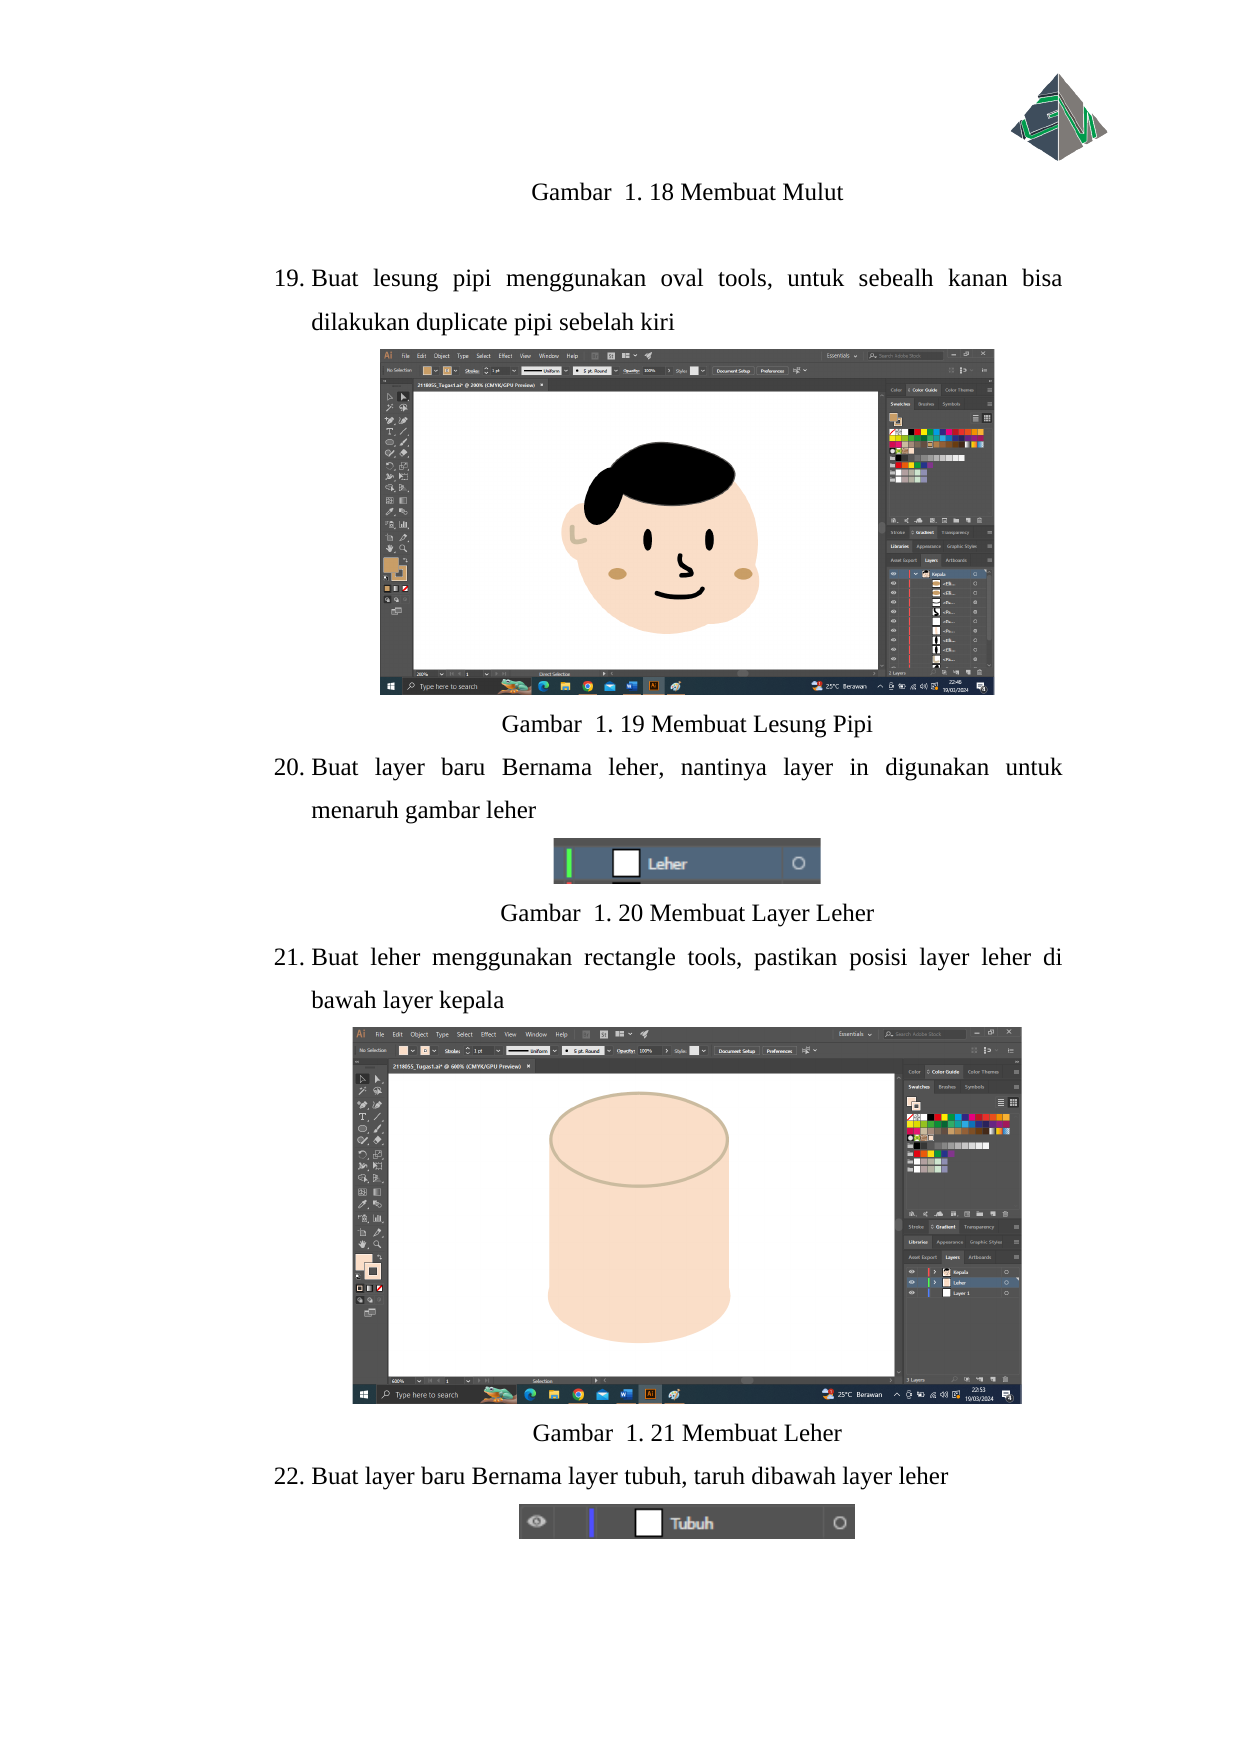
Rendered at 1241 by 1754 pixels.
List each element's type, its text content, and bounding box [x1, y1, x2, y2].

list Buat layer baru Bernama layer tubuh, taruh dibawah layer leher [274, 1461, 1063, 1490]
list Buat leher menggunakan rectangle tools, pastikan posisi layer leher di bawah layer kepala [274, 942, 1063, 1013]
subtitle 1. 19 Membuat Lesung Pipi [311, 709, 1063, 738]
list Buat layer baru Bernama leher, nantinya layer in digunakan untuk menaruh gambar leher [274, 752, 1063, 824]
picture [553, 838, 821, 884]
subtitle 1. 18 Membuat Mulut [311, 177, 1063, 206]
subtitle 1. 20 Membuat Layer Leher [311, 898, 1063, 927]
picture [519, 1504, 855, 1539]
picture [352, 1027, 1022, 1404]
list Buat lesung pipi menggunakan oval tools, untuk sebealh kanan bisa dilakukan duplicate pipi sebelah kiri [274, 263, 1063, 335]
picture [1010, 73, 1108, 161]
picture [380, 349, 995, 695]
subtitle 1. 21 Membuat Leher [311, 1418, 1063, 1447]
